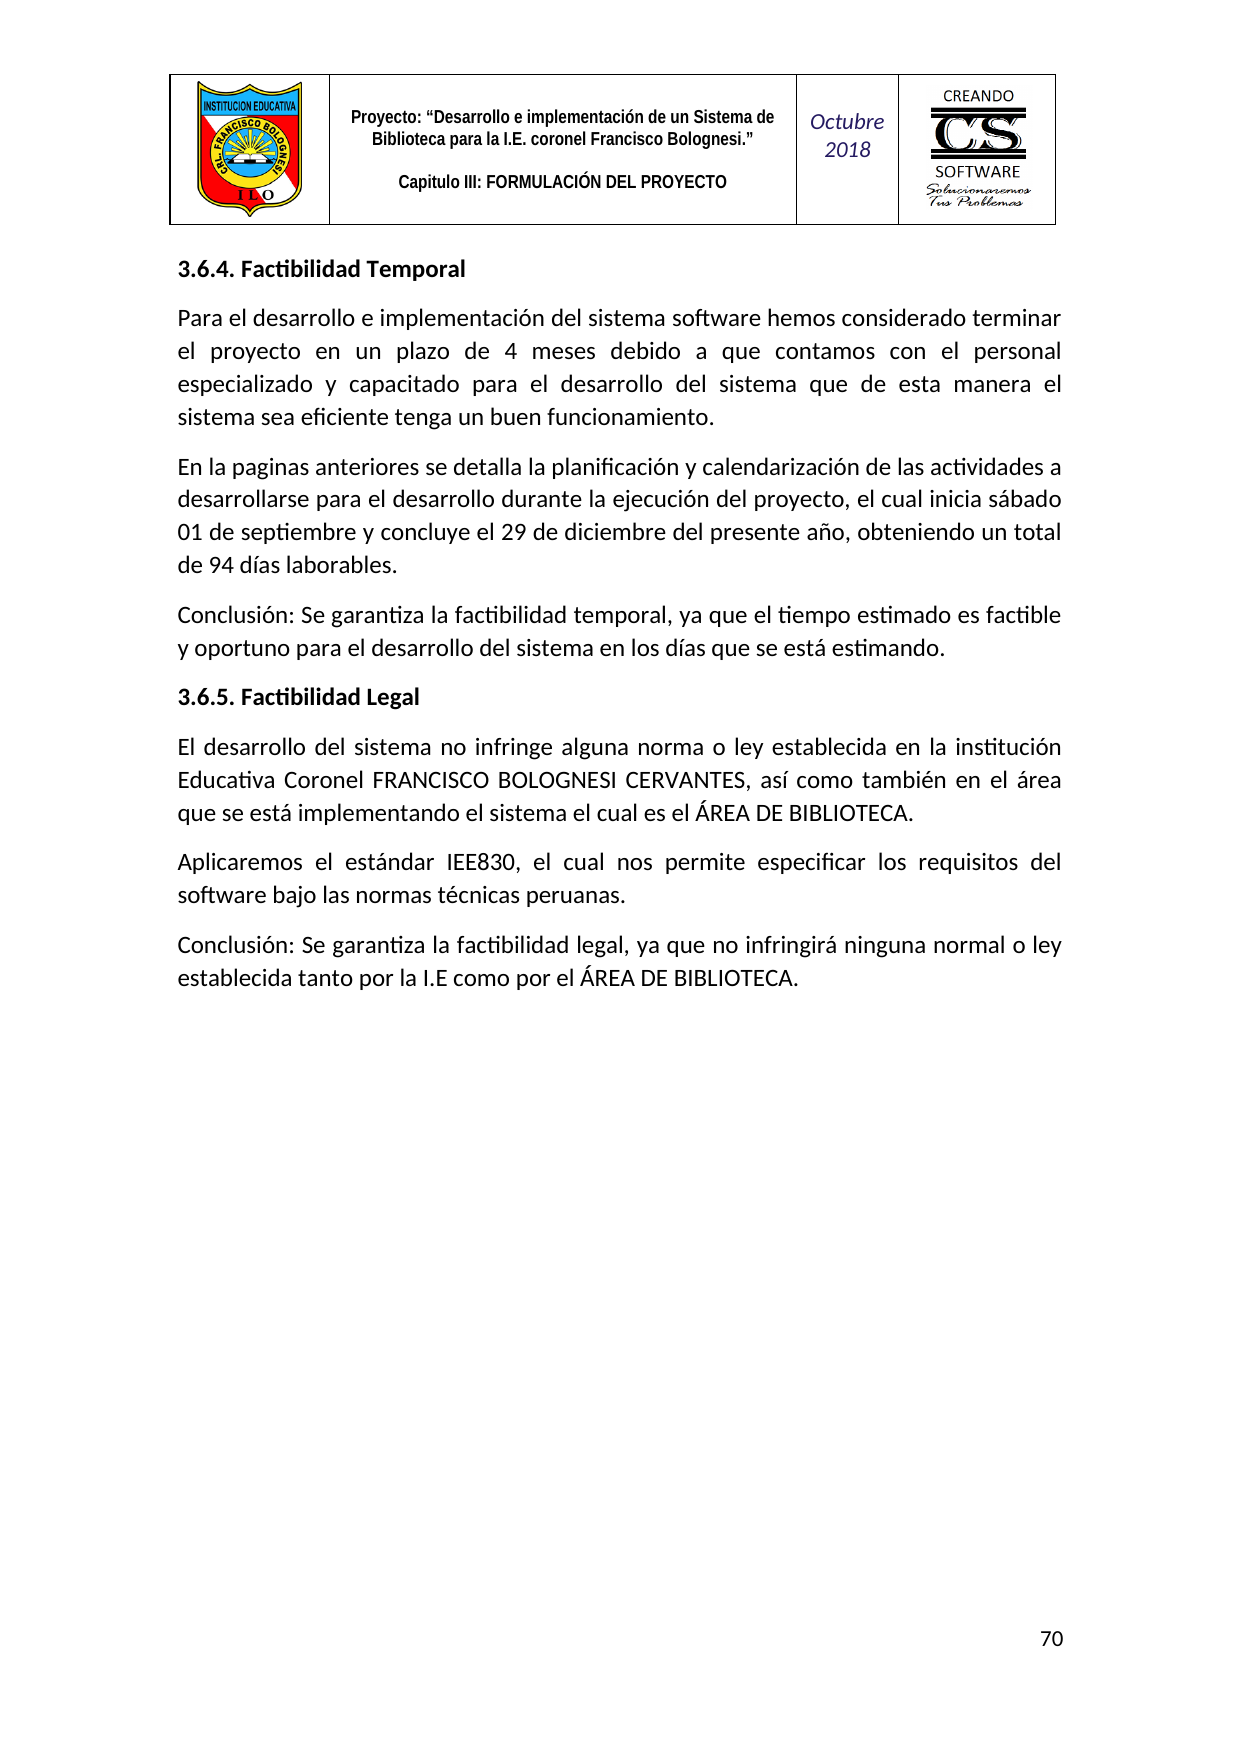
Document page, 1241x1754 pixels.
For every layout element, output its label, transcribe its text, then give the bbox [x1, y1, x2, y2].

text En la paginas anteriores se detalla la planificación y calendarización de las actividades a desarrollarse para el desarrollo durante la ejecución del proyecto, el cual inicia sábado 01 de septiembre y concluye el 29 de diciembre del presente año, obteniendo un total de 94 días laborables. [177, 451, 1063, 580]
text 3.6.4. Factibilidad Temporal [177, 253, 1063, 283]
text 3.6.5. Factibilidad Legal [177, 681, 1063, 712]
text Para el desarrollo e implementación del sistema software hemos considerado terminar el proyecto en un plazo de 4 meses debido a que contamos con el personal especializado y capacitado para el desarrollo del sistema que de esta manera el sistema sea eficiente tenga un buen funcionamiento. [177, 302, 1063, 432]
text El desarrollo del sistema no infringe alguna norma o ley establecida en la institución Educativa Coronel FRANCISCO BOLOGNESI CERVANTES, así como también en el área que se está implementando el sistema el cual es el ÁREA DE BIBLIOTECA. [177, 731, 1063, 827]
picture [926, 85, 1033, 210]
picture [197, 81, 302, 217]
text Aplicaremos el estándar IEE830, el cual nos permite especificar los requisitos del software bajo las normas técnicas peruanas. [177, 846, 1063, 910]
text Conclusión: Se garantiza la factibilidad temporal, ya que el tiempo estimado es factible y oportuno para el desarrollo del sistema en los días que se está estimando. [177, 599, 1063, 662]
text Conclusión: Se garantiza la factibilidad legal, ya que no infringirá ninguna normal o ley establecida tanto por la I.E como por el ÁREA DE BIBLIOTECA. [177, 929, 1063, 992]
